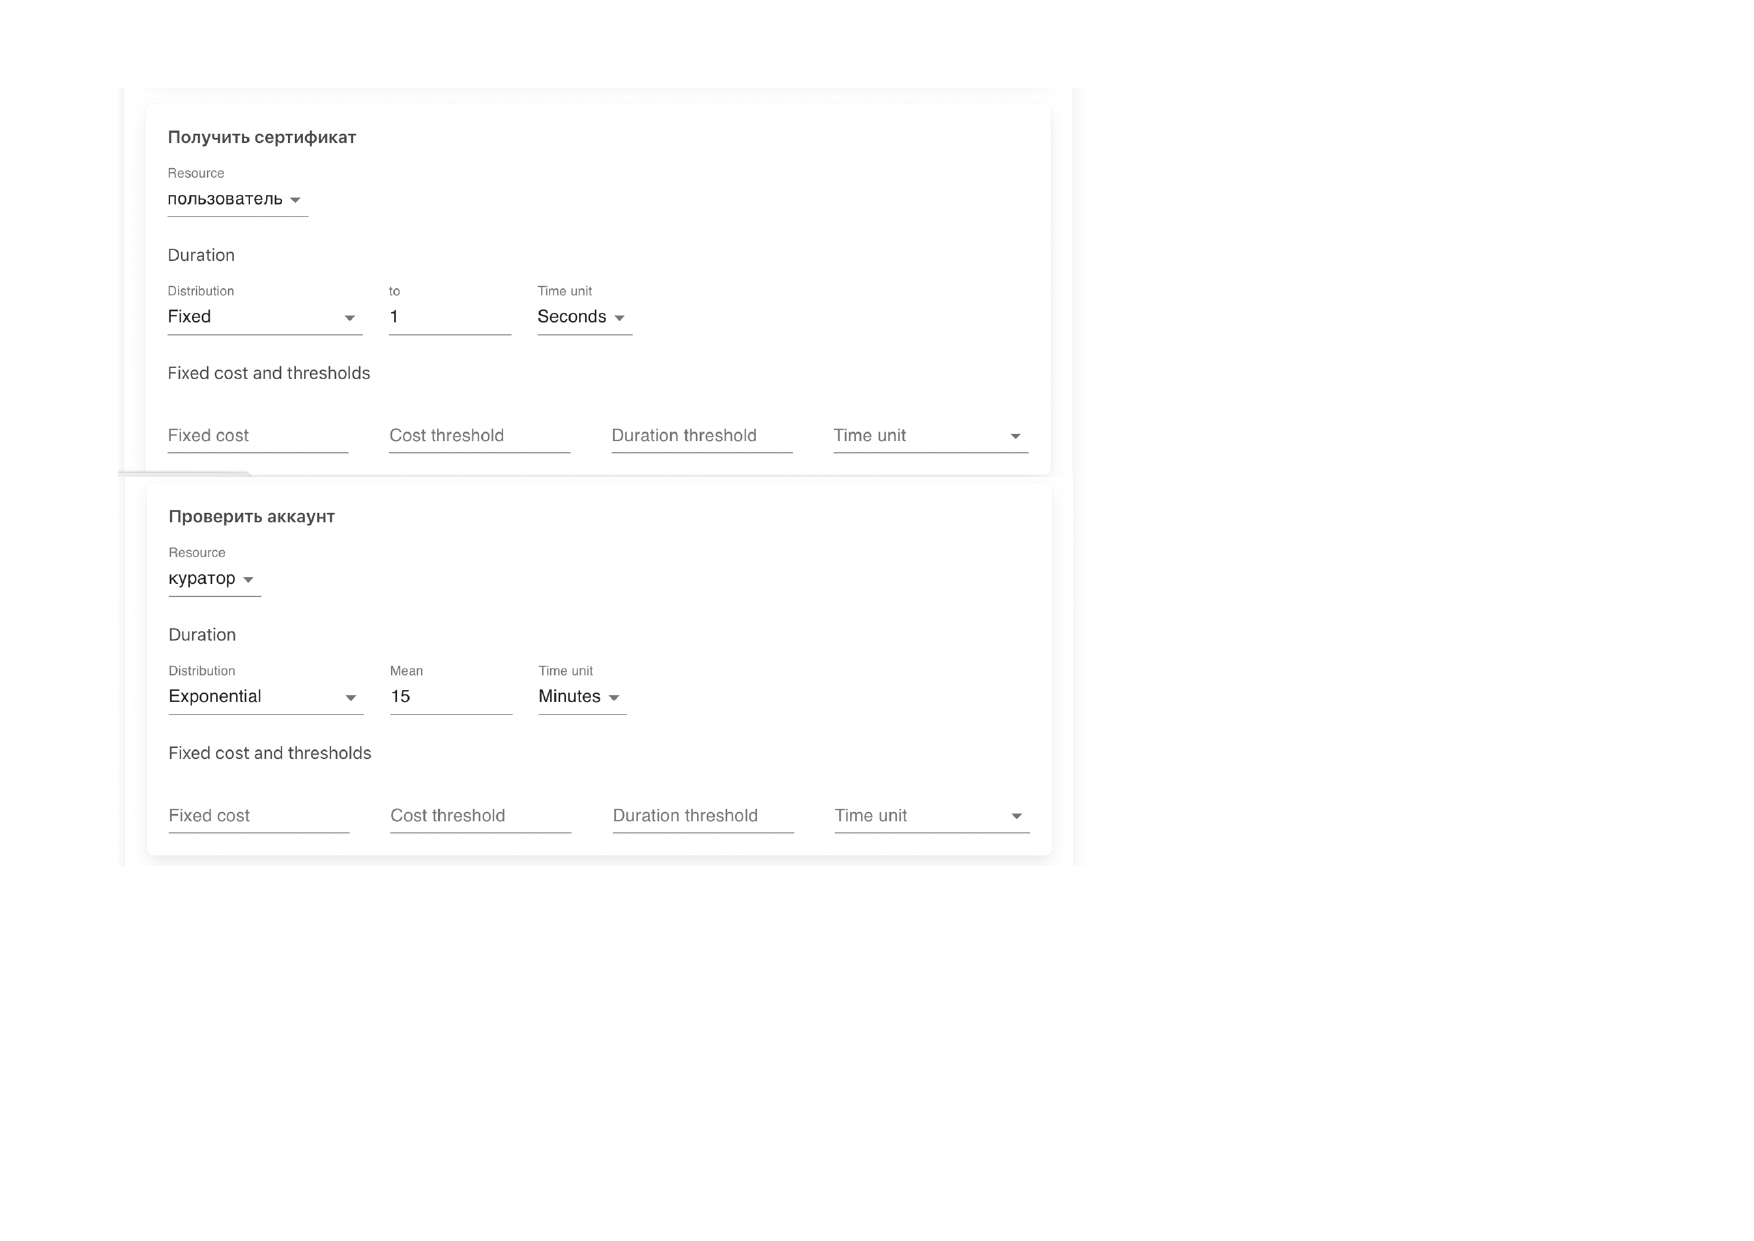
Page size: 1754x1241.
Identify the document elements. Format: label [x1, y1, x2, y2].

picture [118, 88, 1093, 866]
